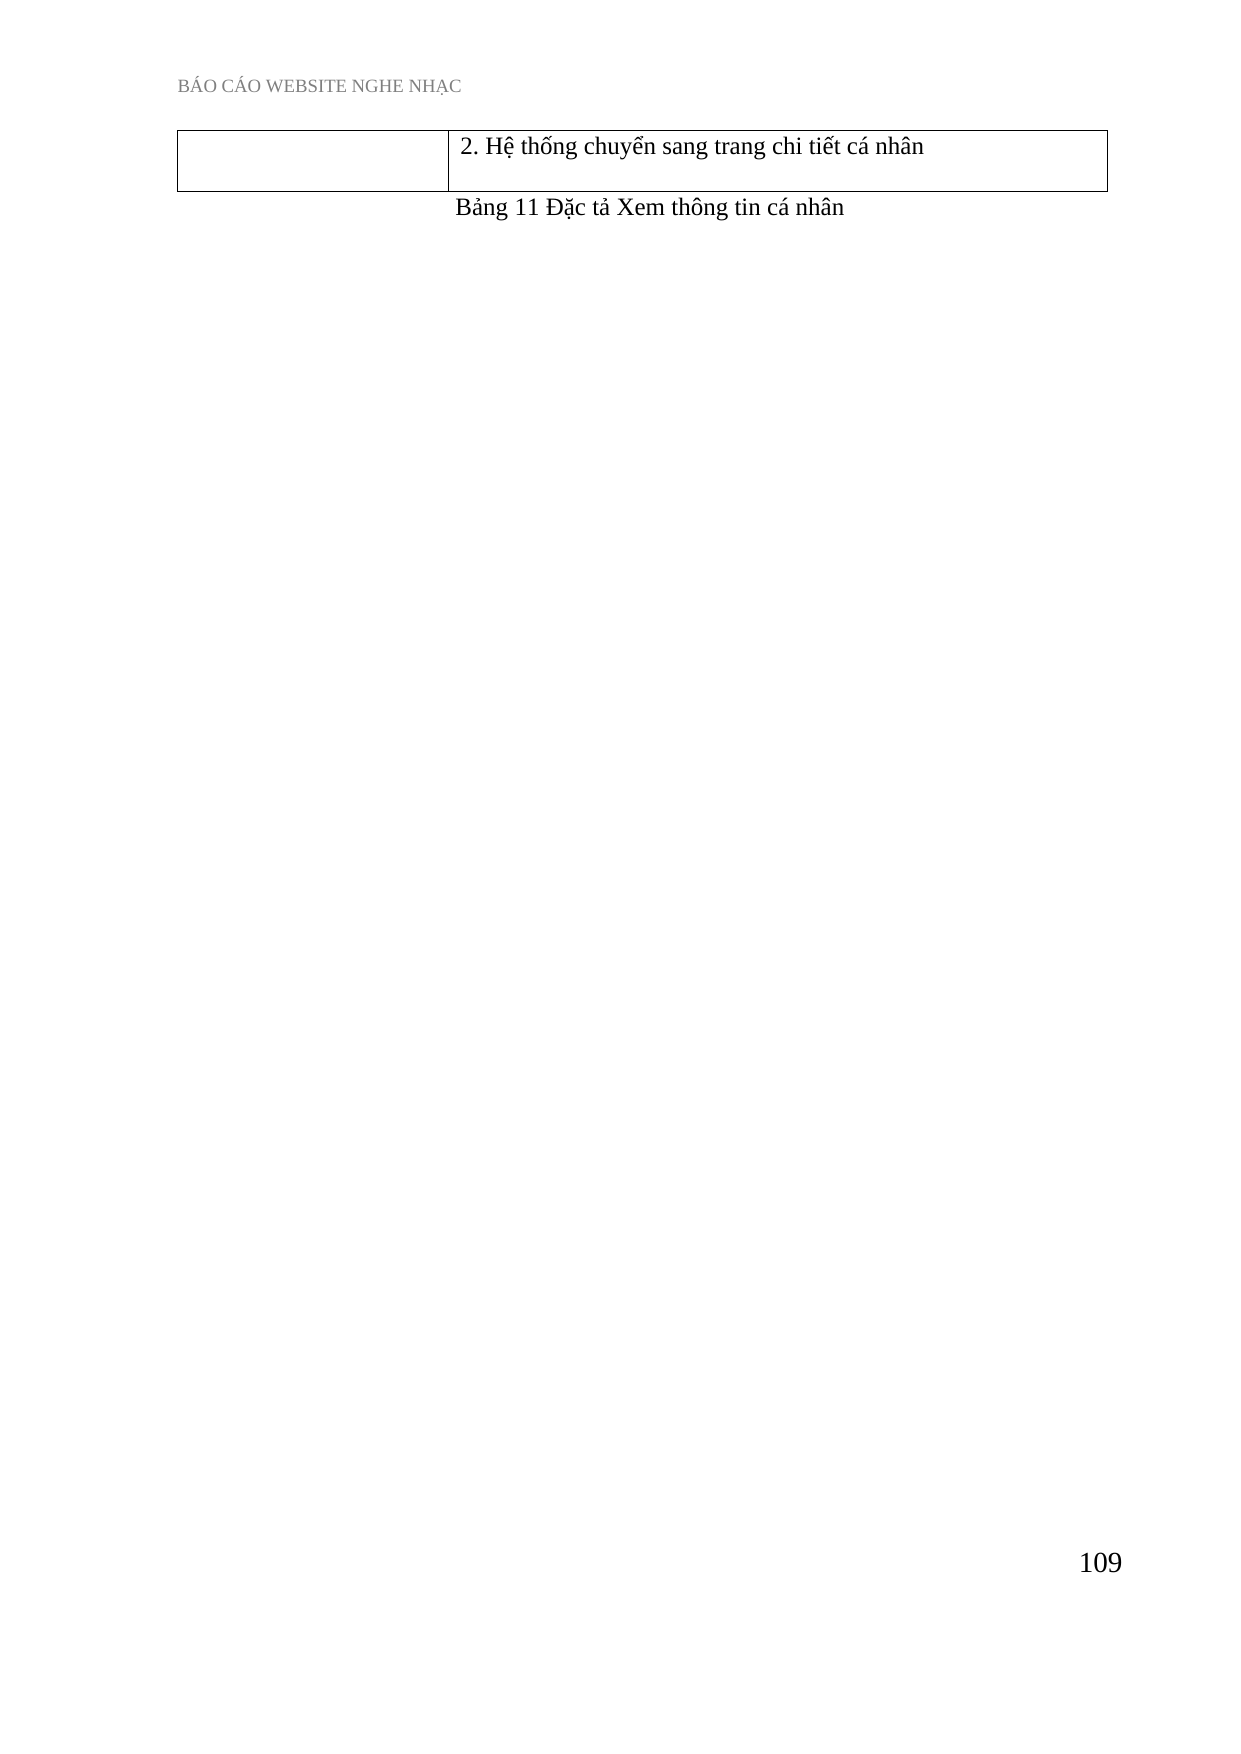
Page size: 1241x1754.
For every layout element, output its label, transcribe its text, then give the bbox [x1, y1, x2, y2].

text Bảng 11 Đặc tả Xem thông tin cá nhân [177, 192, 1122, 220]
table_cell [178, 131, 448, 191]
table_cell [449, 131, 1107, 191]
